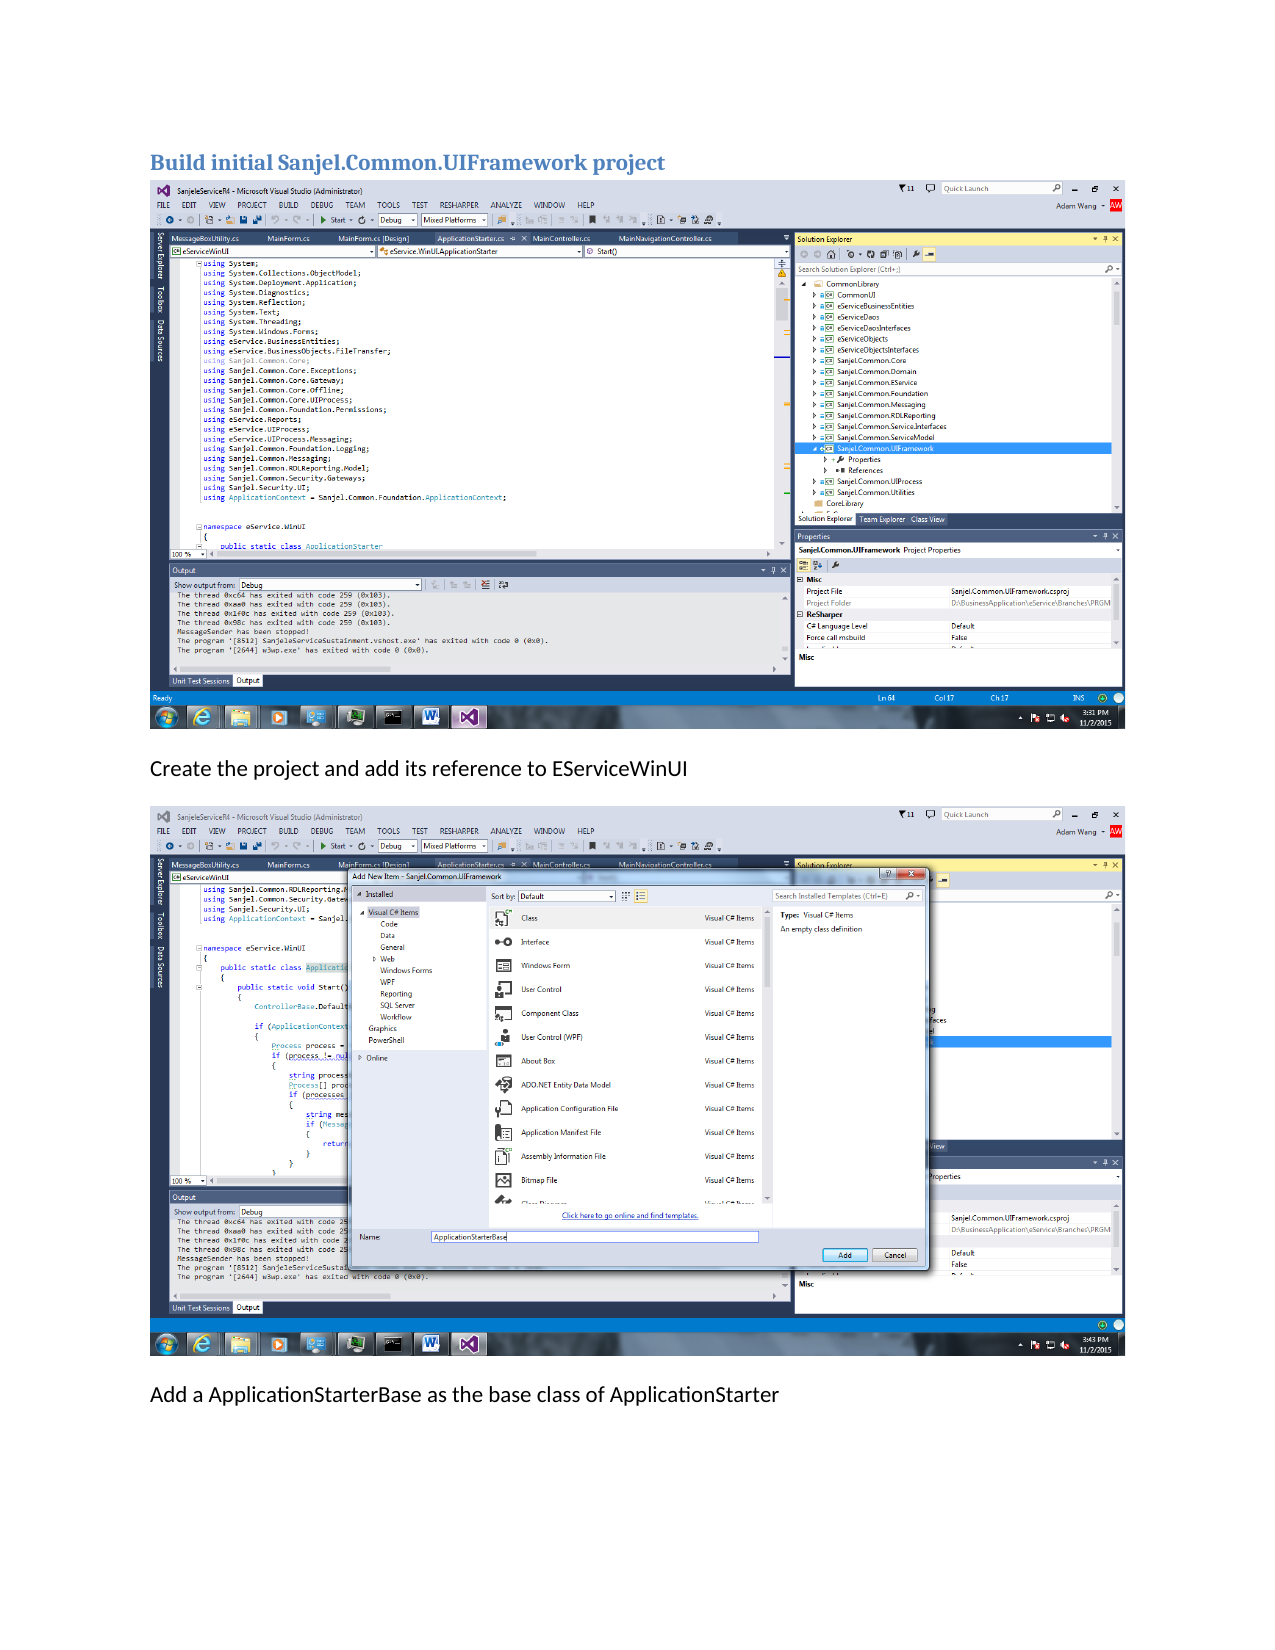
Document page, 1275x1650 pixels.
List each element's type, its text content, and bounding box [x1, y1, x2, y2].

text Create the project and add its reference to EServiceWinUI [150, 754, 1125, 782]
picture [150, 180, 1125, 729]
text Add a ApplicationStarterBase as the base class of ApplicationStarter [150, 1380, 1125, 1408]
subtitle Build initial Sanjel.Common.UIFramework project [150, 150, 1125, 176]
picture [150, 806, 1125, 1356]
